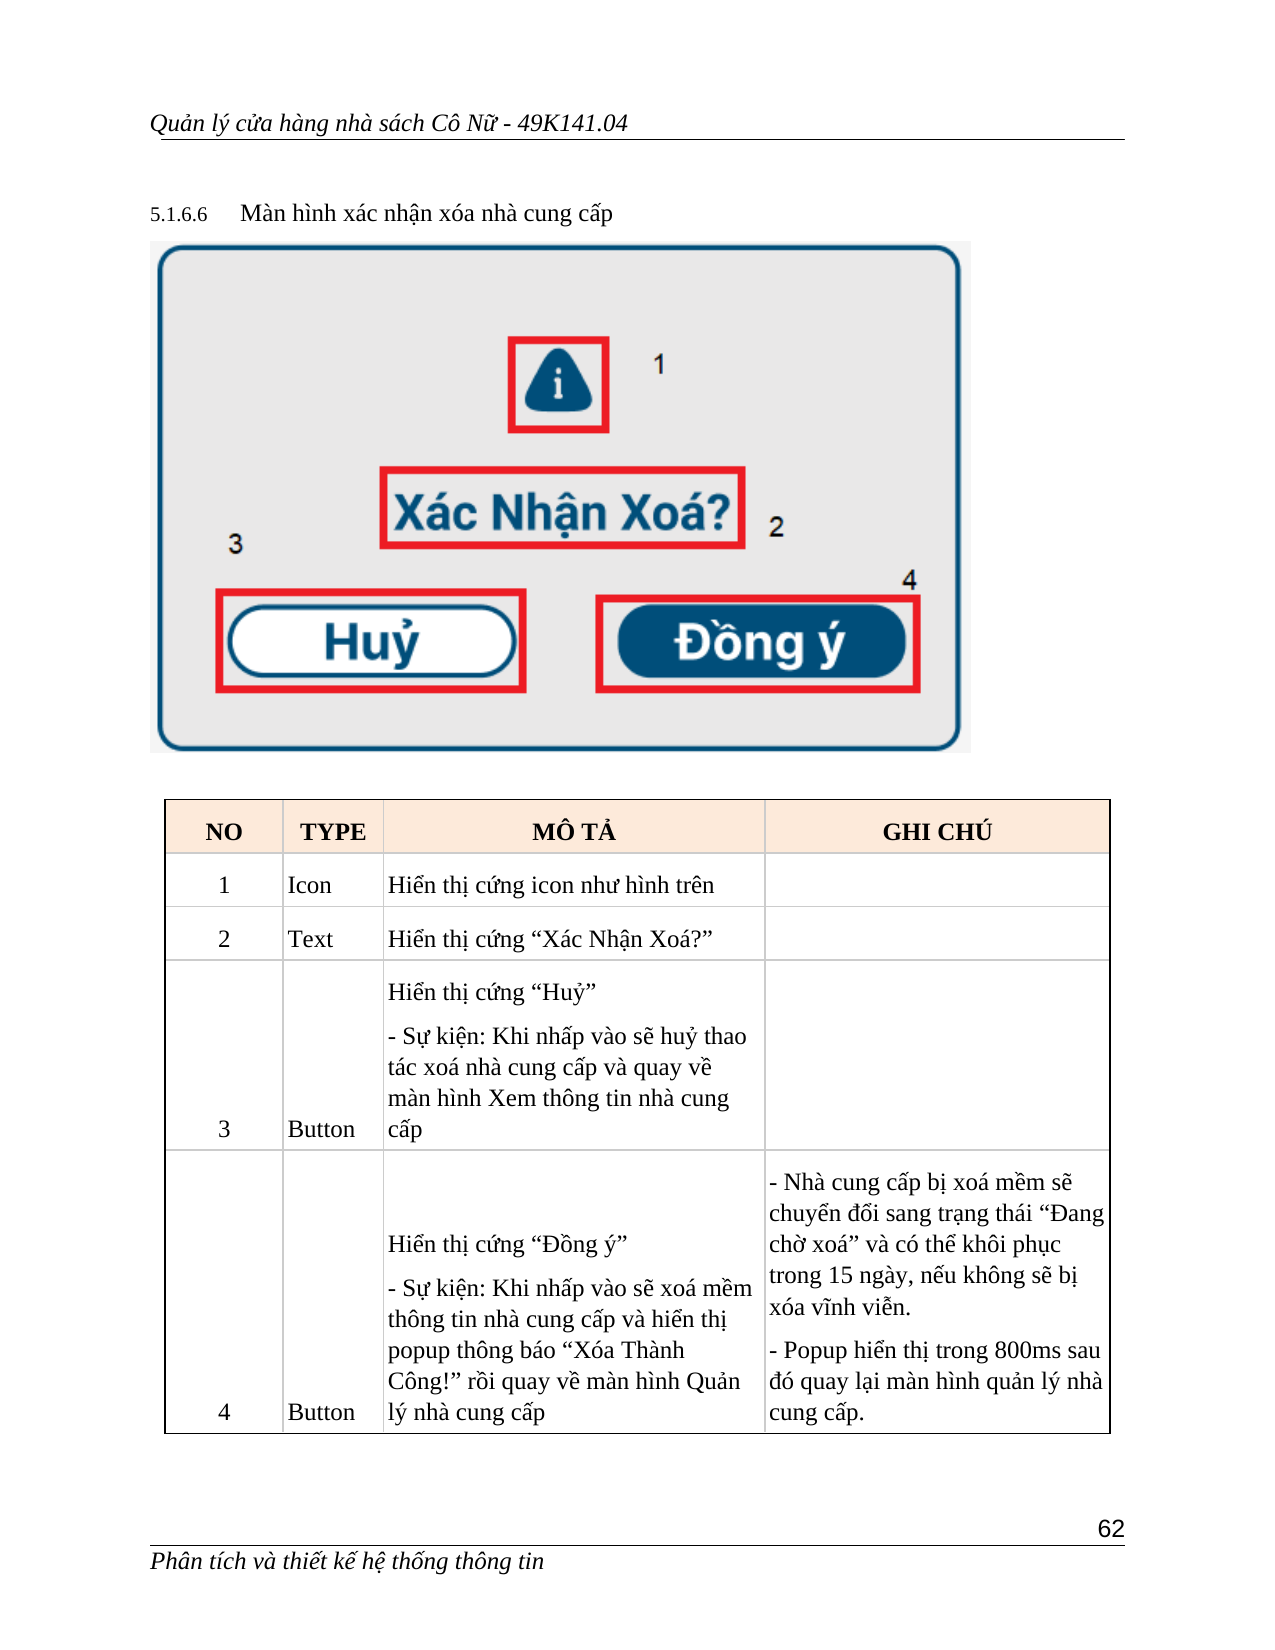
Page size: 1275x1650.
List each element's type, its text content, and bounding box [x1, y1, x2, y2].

table_cell Hiển thị cứng “Xác Nhận Xoá?” [384, 907, 764, 959]
picture [150, 241, 971, 753]
table_cell 1 [166, 854, 282, 906]
table_cell Hiển thị cứng icon như hình trên [384, 854, 764, 906]
table_header GHI CHÚ [766, 800, 1109, 852]
table_cell Hiển thị cứng “Đồng ý” - Sự kiện: Khi nhấp vào sẽ xoá mềm thông tin nhà cung cấp và hiển thị popup thông báo “Xóa Thành Công!” rồi quay về màn hình Quản lý nhà cung cấp [384, 1151, 764, 1432]
table_cell Button [284, 1151, 383, 1432]
table_cell 2 [166, 907, 282, 959]
table_cell 4 [166, 1151, 282, 1432]
table_cell Button [284, 961, 383, 1149]
table_header MÔ TẢ [384, 800, 764, 852]
table_cell Icon [284, 854, 383, 906]
table_cell - Nhà cung cấp bị xoá mềm sẽ chuyển đổi sang trạng thái “Đang chờ xoá” và có thể khôi phục trong 15 ngày, nếu không sẽ bị xóa vĩnh viễn. - Popup hiển thị trong 800ms sau đó quay lại màn hình quản lý nhà cung cấp. [766, 1151, 1109, 1432]
table_cell [766, 907, 1109, 959]
table_cell [766, 854, 1109, 906]
table_cell Text [284, 907, 383, 959]
table_header NO [166, 800, 282, 852]
subtitle Màn hình xác nhận xóa nhà cung cấp [150, 198, 1125, 227]
table_cell [766, 961, 1109, 1149]
table_cell 3 [166, 961, 282, 1149]
table_header TYPE [284, 800, 383, 852]
table_cell Hiển thị cứng “Huỷ” - Sự kiện: Khi nhấp vào sẽ huỷ thao tác xoá nhà cung cấp và quay về màn hình Xem thông tin nhà cung cấp [384, 961, 764, 1149]
